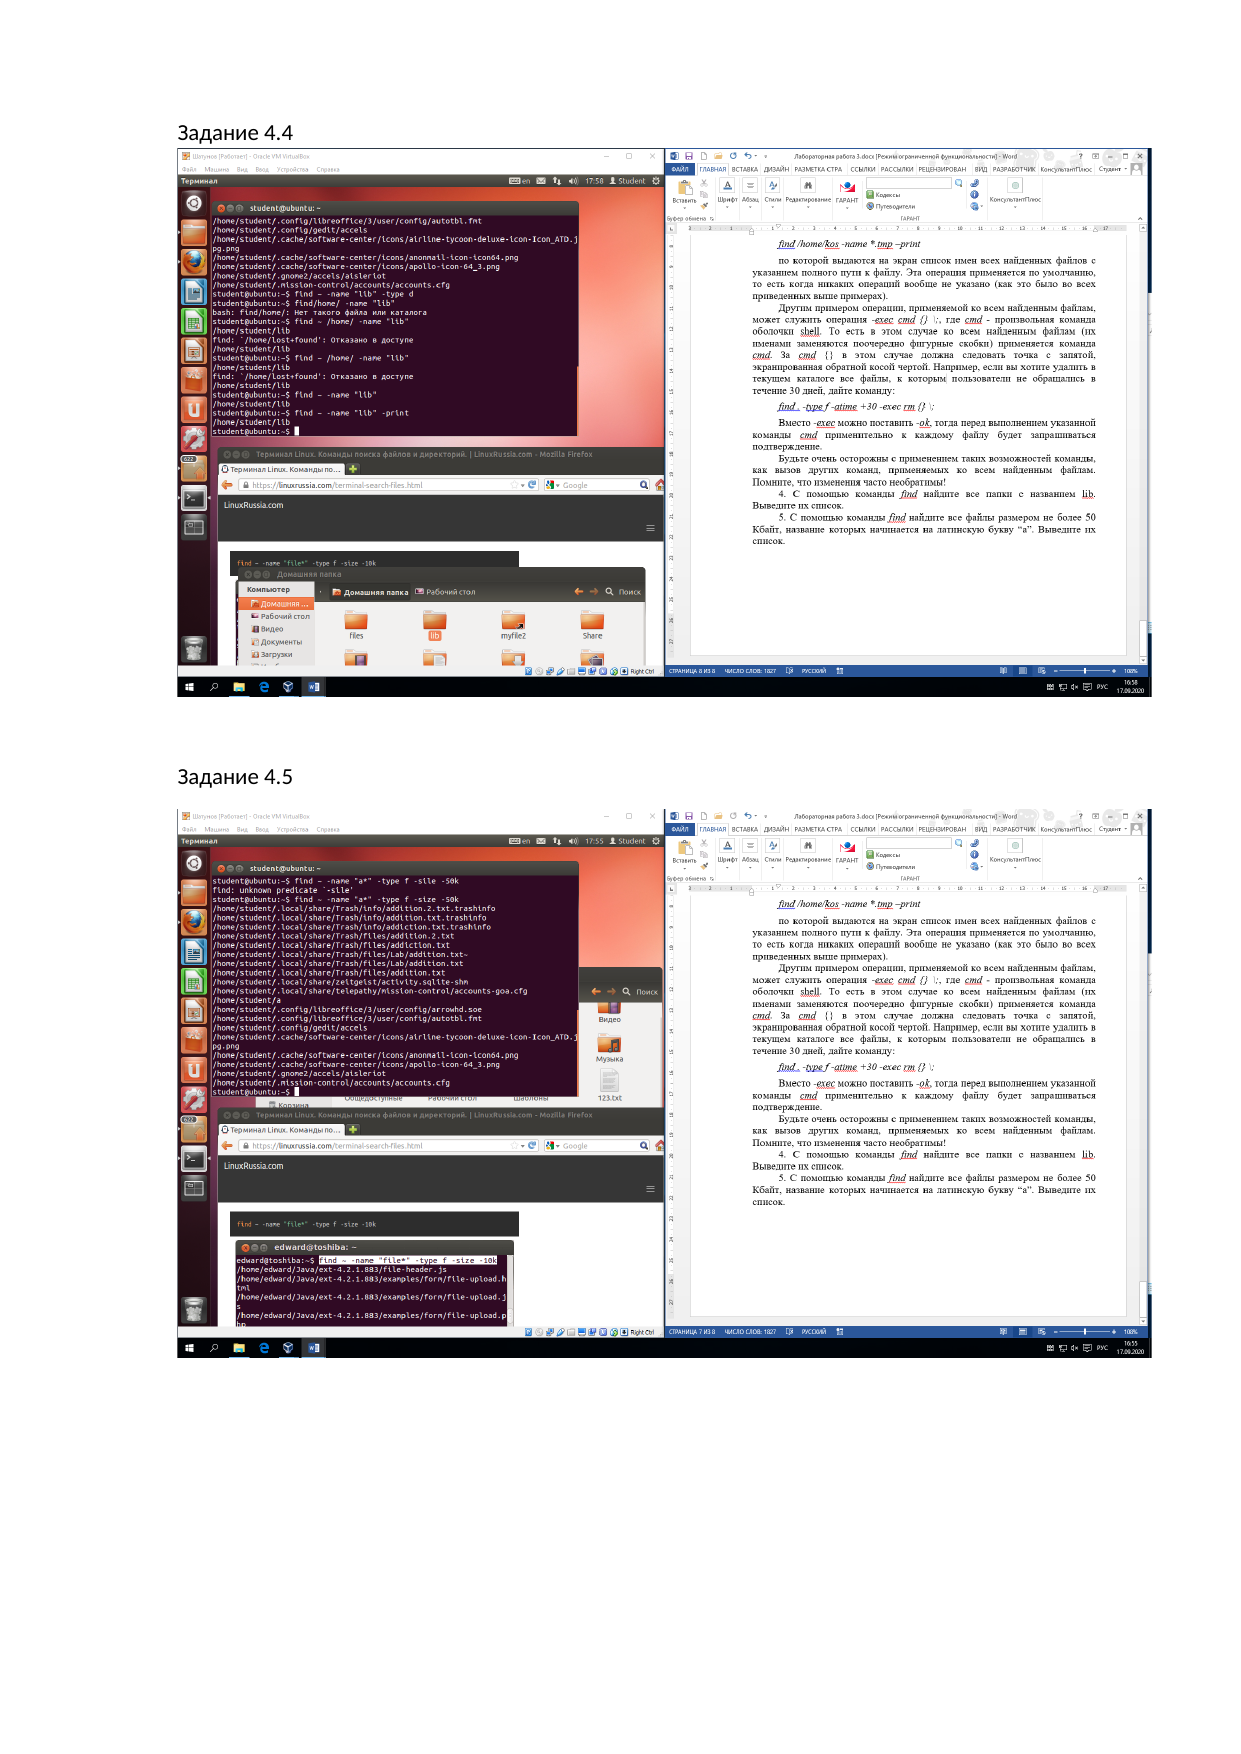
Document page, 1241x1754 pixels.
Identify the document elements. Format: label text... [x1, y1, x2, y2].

picture [177, 148, 1152, 697]
picture [177, 809, 1152, 1358]
text Задание 4.5 [177, 762, 1152, 790]
text Задание 4.4 [177, 118, 1152, 148]
